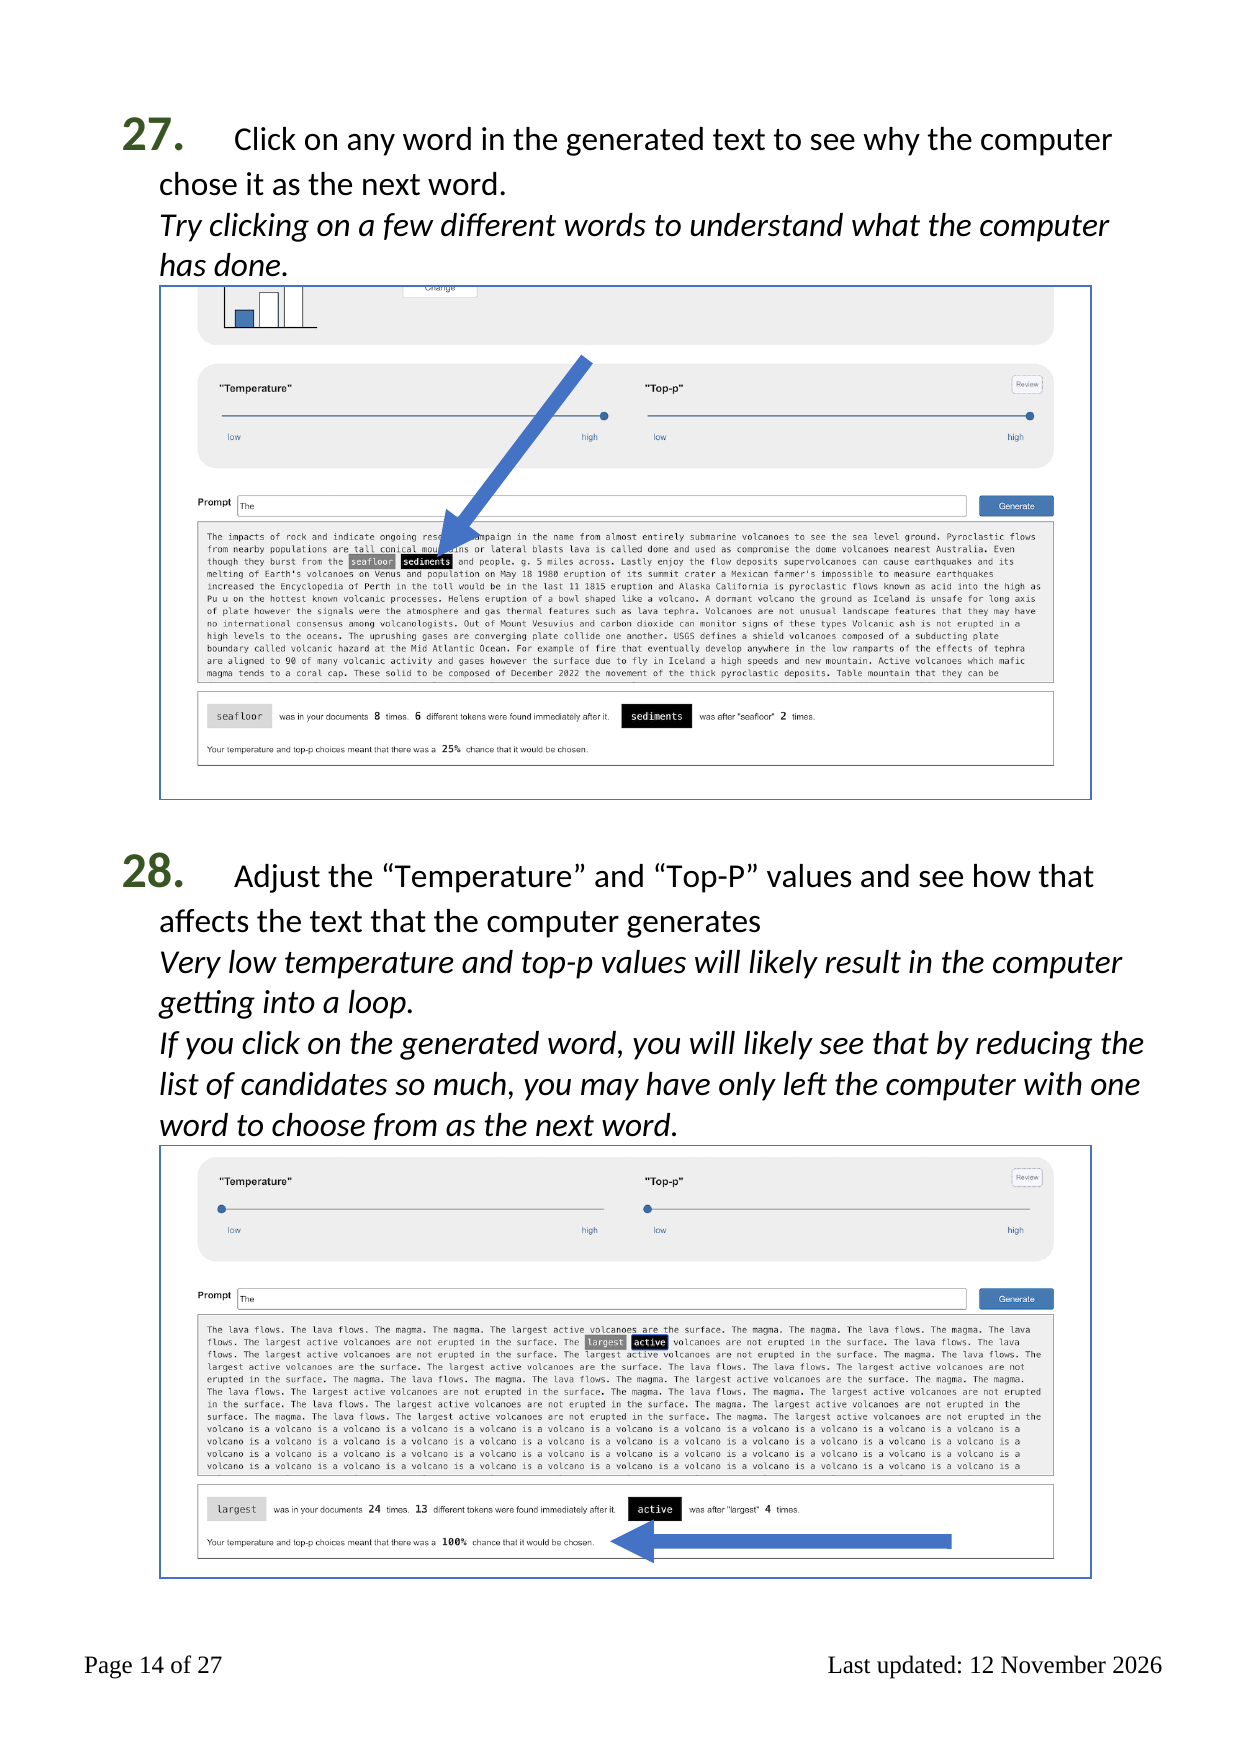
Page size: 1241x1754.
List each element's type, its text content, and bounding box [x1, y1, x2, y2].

picture [161, 287, 1090, 799]
picture [161, 1146, 1090, 1577]
